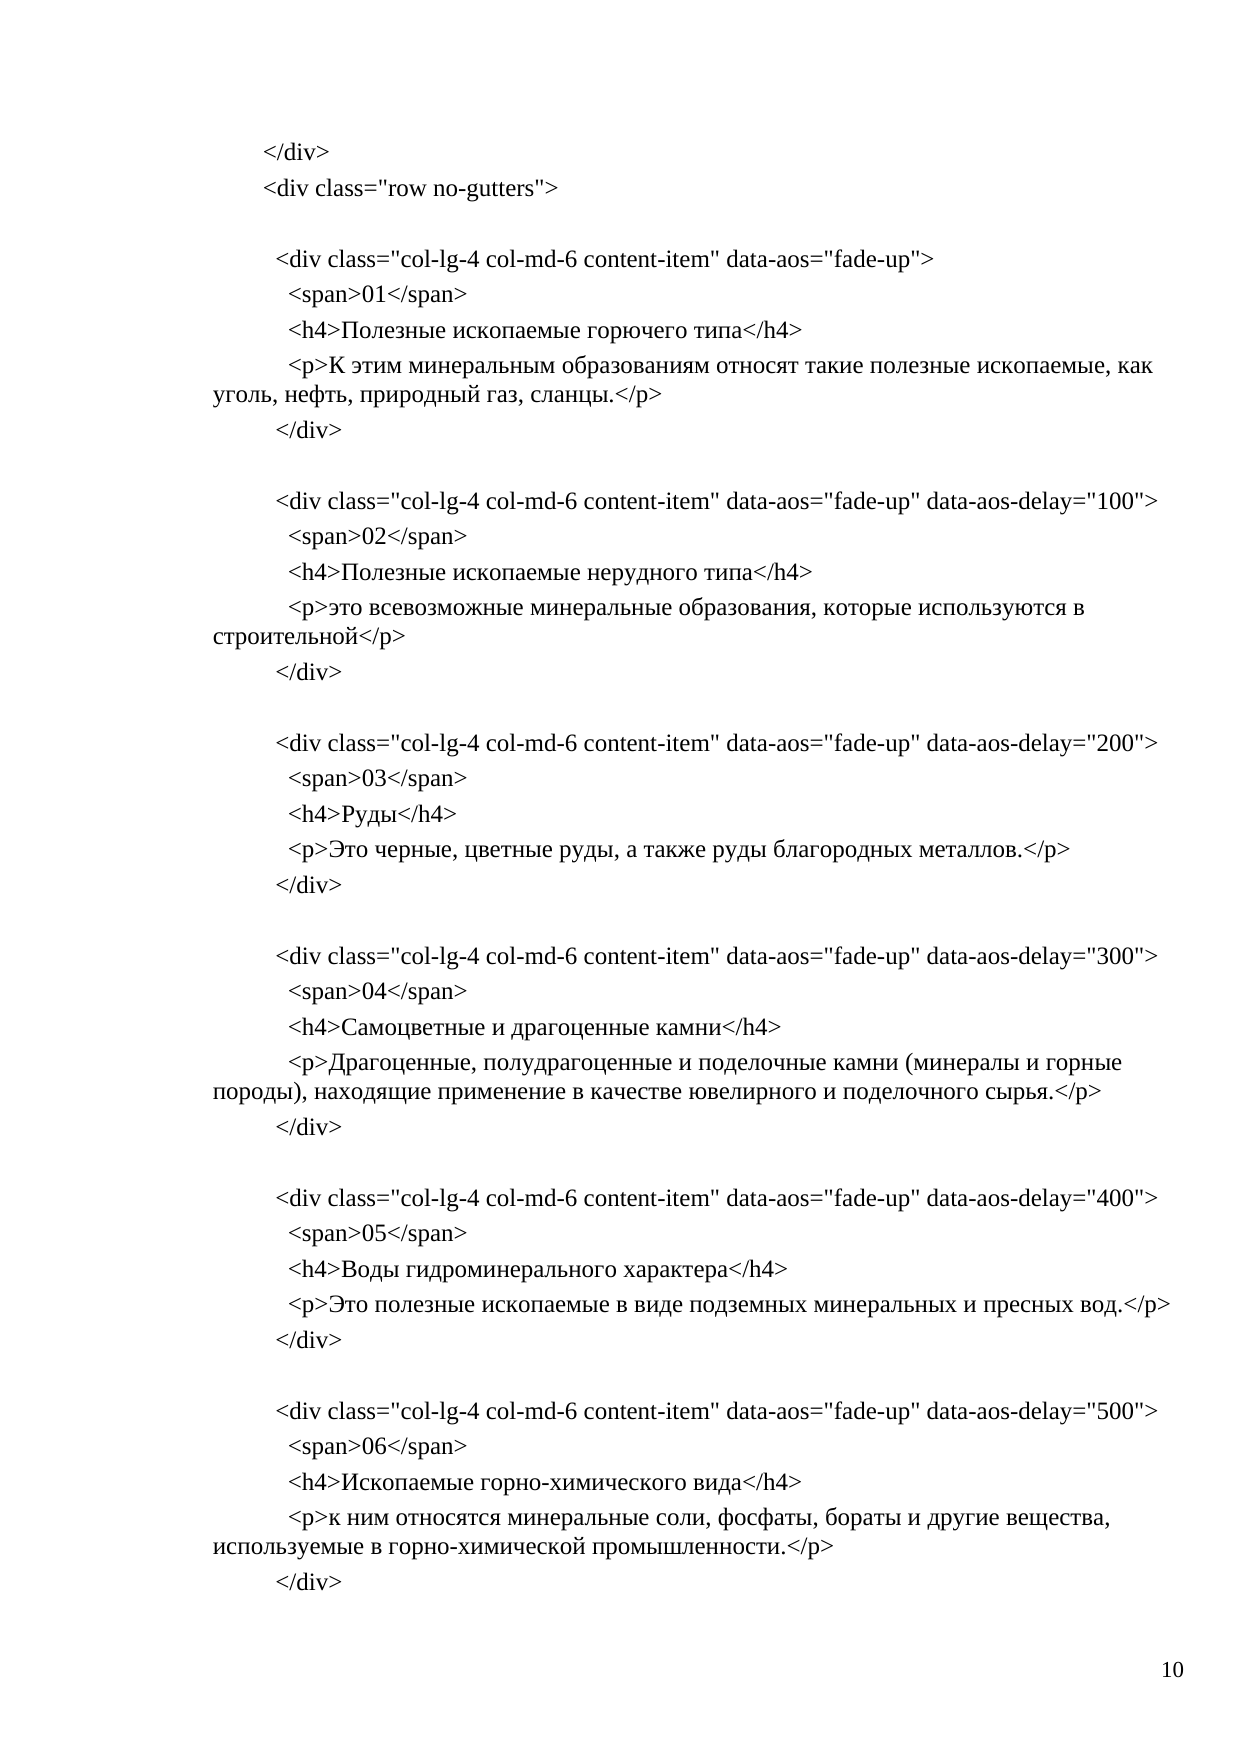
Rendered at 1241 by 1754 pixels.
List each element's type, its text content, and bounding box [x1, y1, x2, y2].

title </div> [213, 1112, 1194, 1141]
title <h4>Самоцветные и драгоценные камни</h4> [213, 1012, 1194, 1041]
title <div class="col-lg-4 col-md-6 content-item" data-aos="fade-up"> [213, 244, 1194, 273]
title </div> [213, 657, 1194, 686]
title <h4>Полезные ископаемые нерудного типа</h4> [213, 557, 1194, 586]
title </div> [213, 870, 1194, 899]
title <div class="col-lg-4 col-md-6 content-item" data-aos="fade-up" data-aos-delay="400"> [213, 1183, 1194, 1212]
title <p>Драгоценные, полудрагоценные и поделочные камни (минералы и горные породы), находящие применение в качестве ювелирного и поделочного сырья.</p> [213, 1047, 1194, 1105]
title </div> [213, 137, 1194, 166]
title <span>01</span> [213, 279, 1194, 308]
title <p>это всевозможные минеральные образования, которые используются в строительной</p> [213, 592, 1194, 650]
title <span>04</span> [213, 976, 1194, 1005]
title <div class="col-lg-4 col-md-6 content-item" data-aos="fade-up" data-aos-delay="200"> [213, 728, 1194, 757]
title <p>К этим минеральным образованиям относят такие полезные ископаемые, как уголь, нефть, природный газ, сланцы.</p> [213, 351, 1194, 408]
title </div> [213, 1325, 1194, 1354]
title <div class="col-lg-4 col-md-6 content-item" data-aos="fade-up" data-aos-delay="300"> [213, 941, 1194, 970]
title <h4>Полезные ископаемые горючего типа</h4> [213, 315, 1194, 344]
title <h4>Руды</h4> [213, 799, 1194, 828]
title <span>05</span> [213, 1218, 1194, 1247]
title <div class="col-lg-4 col-md-6 content-item" data-aos="fade-up" data-aos-delay="100"> [213, 486, 1194, 515]
title <span>06</span> [213, 1431, 1194, 1460]
title </div> [213, 415, 1194, 444]
title <span>03</span> [213, 763, 1194, 792]
title </div> [213, 1567, 1194, 1596]
title <h4>Воды гидроминерального характера</h4> [213, 1254, 1194, 1283]
title <p>Это черные, цветные руды, а также руды благородных металлов.</p> [213, 834, 1194, 863]
title <h4>Ископаемые горно-химического вида</h4> [213, 1467, 1194, 1496]
title <div class="col-lg-4 col-md-6 content-item" data-aos="fade-up" data-aos-delay="500"> [213, 1396, 1194, 1425]
title <span>02</span> [213, 521, 1194, 550]
title <p>Это полезные ископаемые в виде подземных минеральных и пресных вод.</p> [213, 1289, 1194, 1318]
title <p>к ним относятся минеральные соли, фосфаты, бораты и другие вещества, используемые в горно-химической промышленности.</p> [213, 1502, 1194, 1560]
title <div class="row no-gutters"> [213, 173, 1194, 202]
